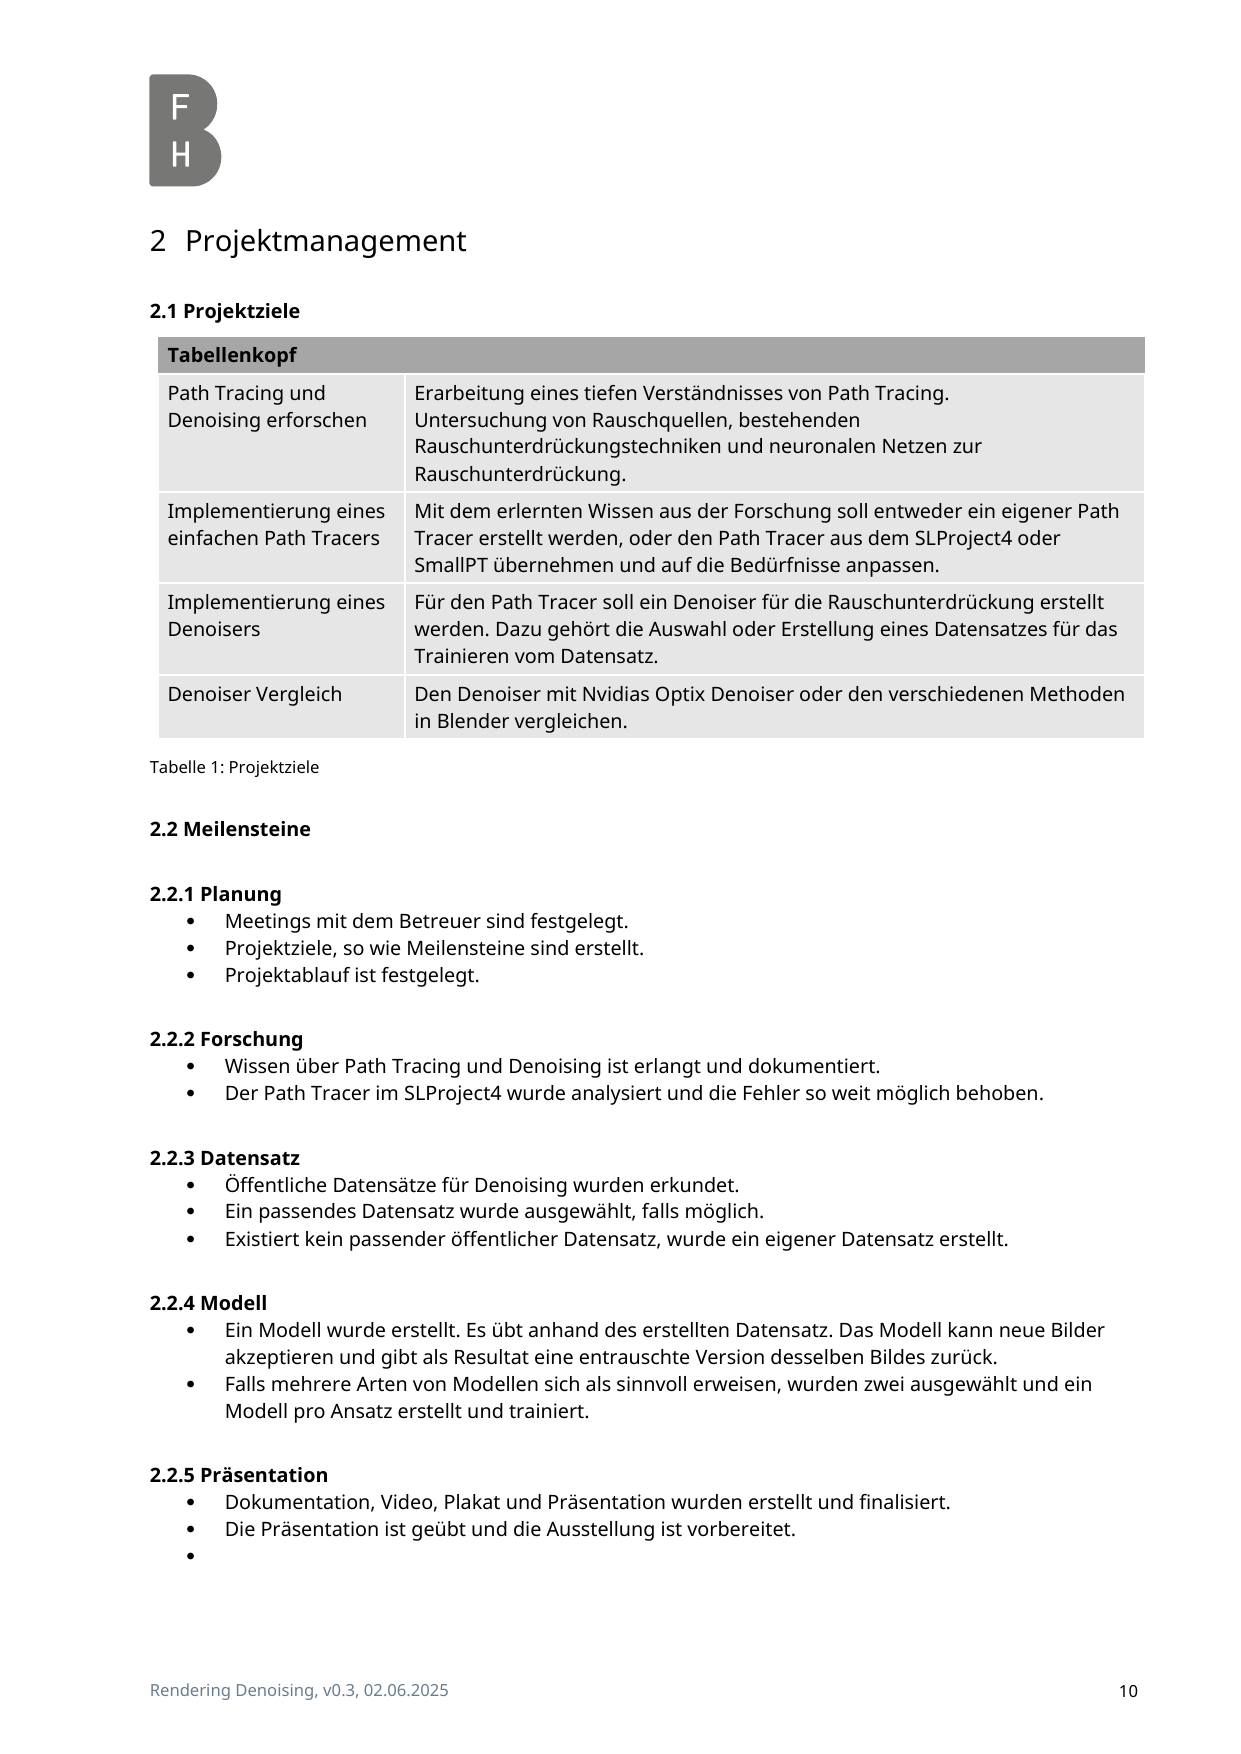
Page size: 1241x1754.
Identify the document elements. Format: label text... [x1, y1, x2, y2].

subtitle Forschung [149, 1025, 1136, 1052]
subtitle Meilensteine [149, 816, 1136, 842]
list Dokumentation, Video, Plakat und Präsentation wurden erstellt und finalisiert. [187, 1489, 1136, 1516]
list Projektziele, so wie Meilensteine sind erstellt. [187, 934, 1136, 961]
subtitle Präsentation [149, 1462, 1136, 1489]
table_cell Denoiser Vergleich [159, 676, 404, 738]
table_cell Implementierung eines Denoisers [159, 584, 404, 674]
list Wissen über Path Tracing und Denoising ist erlangt und dokumentiert. [187, 1052, 1136, 1079]
list Projektablauf ist festgelegt. [187, 961, 1136, 988]
list Falls mehrere Arten von Modellen sich als sinnvoll erweisen, wurden zwei ausgewählt und ein Modell pro Ansatz erstellt und trainiert. [187, 1370, 1136, 1424]
table_header [898, 337, 1145, 373]
subtitle Projektziele [149, 298, 1136, 325]
subtitle Planung [149, 880, 1136, 907]
subtitle Modell [149, 1289, 1136, 1316]
list Öffentliche Datensätze für Denoising wurden erkundet. [187, 1171, 1136, 1198]
list Ein passendes Datensatz wurde ausgewählt, falls möglich. [187, 1198, 1136, 1225]
list Die Präsentation ist geübt und die Ausstellung ist vorbereitet. [187, 1516, 1136, 1543]
table_header Tabellenkopf [158, 337, 405, 373]
table_cell Implementierung eines einfachen Path Tracers [159, 493, 404, 582]
subtitle Projektmanagement [149, 221, 1136, 260]
list Der Path Tracer im SLProject4 wurde analysiert und die Fehler so weit möglich behoben. [187, 1079, 1136, 1106]
table_header [651, 337, 898, 373]
text Tabelle 1: Projektziele [149, 753, 1136, 778]
table_cell Erarbeitung eines tiefen Verständnisses von Path Tracing. Untersuchung von Rauschquellen, bestehenden Rauschunterdrückungstechniken und neuronalen Netzen zur Rauschunterdrückung. [406, 375, 1144, 491]
list Meetings mit dem Betreuer sind festgelegt. [187, 907, 1136, 934]
list Ein Modell wurde erstellt. Es übt anhand des erstellten Datensatz. Das Modell kann neue Bilder akzeptieren und gibt als Resultat eine entrauschte Version desselben Bildes zurück. [187, 1316, 1136, 1370]
table_cell Path Tracing und Denoising erforschen [159, 375, 404, 491]
subtitle Datensatz [149, 1144, 1136, 1171]
table_cell Den Denoiser mit Nvidias Optix Denoiser oder den verschiedenen Methoden in Blender vergleichen. [406, 676, 1144, 738]
table_header [405, 337, 651, 373]
table_cell Mit dem erlernten Wissen aus der Forschung soll entweder ein eigener Path Tracer erstellt werden, oder den Path Tracer aus dem SLProject4 oder SmallPT übernehmen und auf die Bedürfnisse anpassen. [406, 493, 1144, 582]
list Existiert kein passender öffentlicher Datensatz, wurde ein eigener Datensatz erstellt. [187, 1225, 1136, 1252]
table_cell Für den Path Tracer soll ein Denoiser für die Rauschunterdrückung erstellt werden. Dazu gehört die Auswahl oder Erstellung eines Datensatzes für das Trainieren vom Datensatz. [406, 584, 1144, 674]
